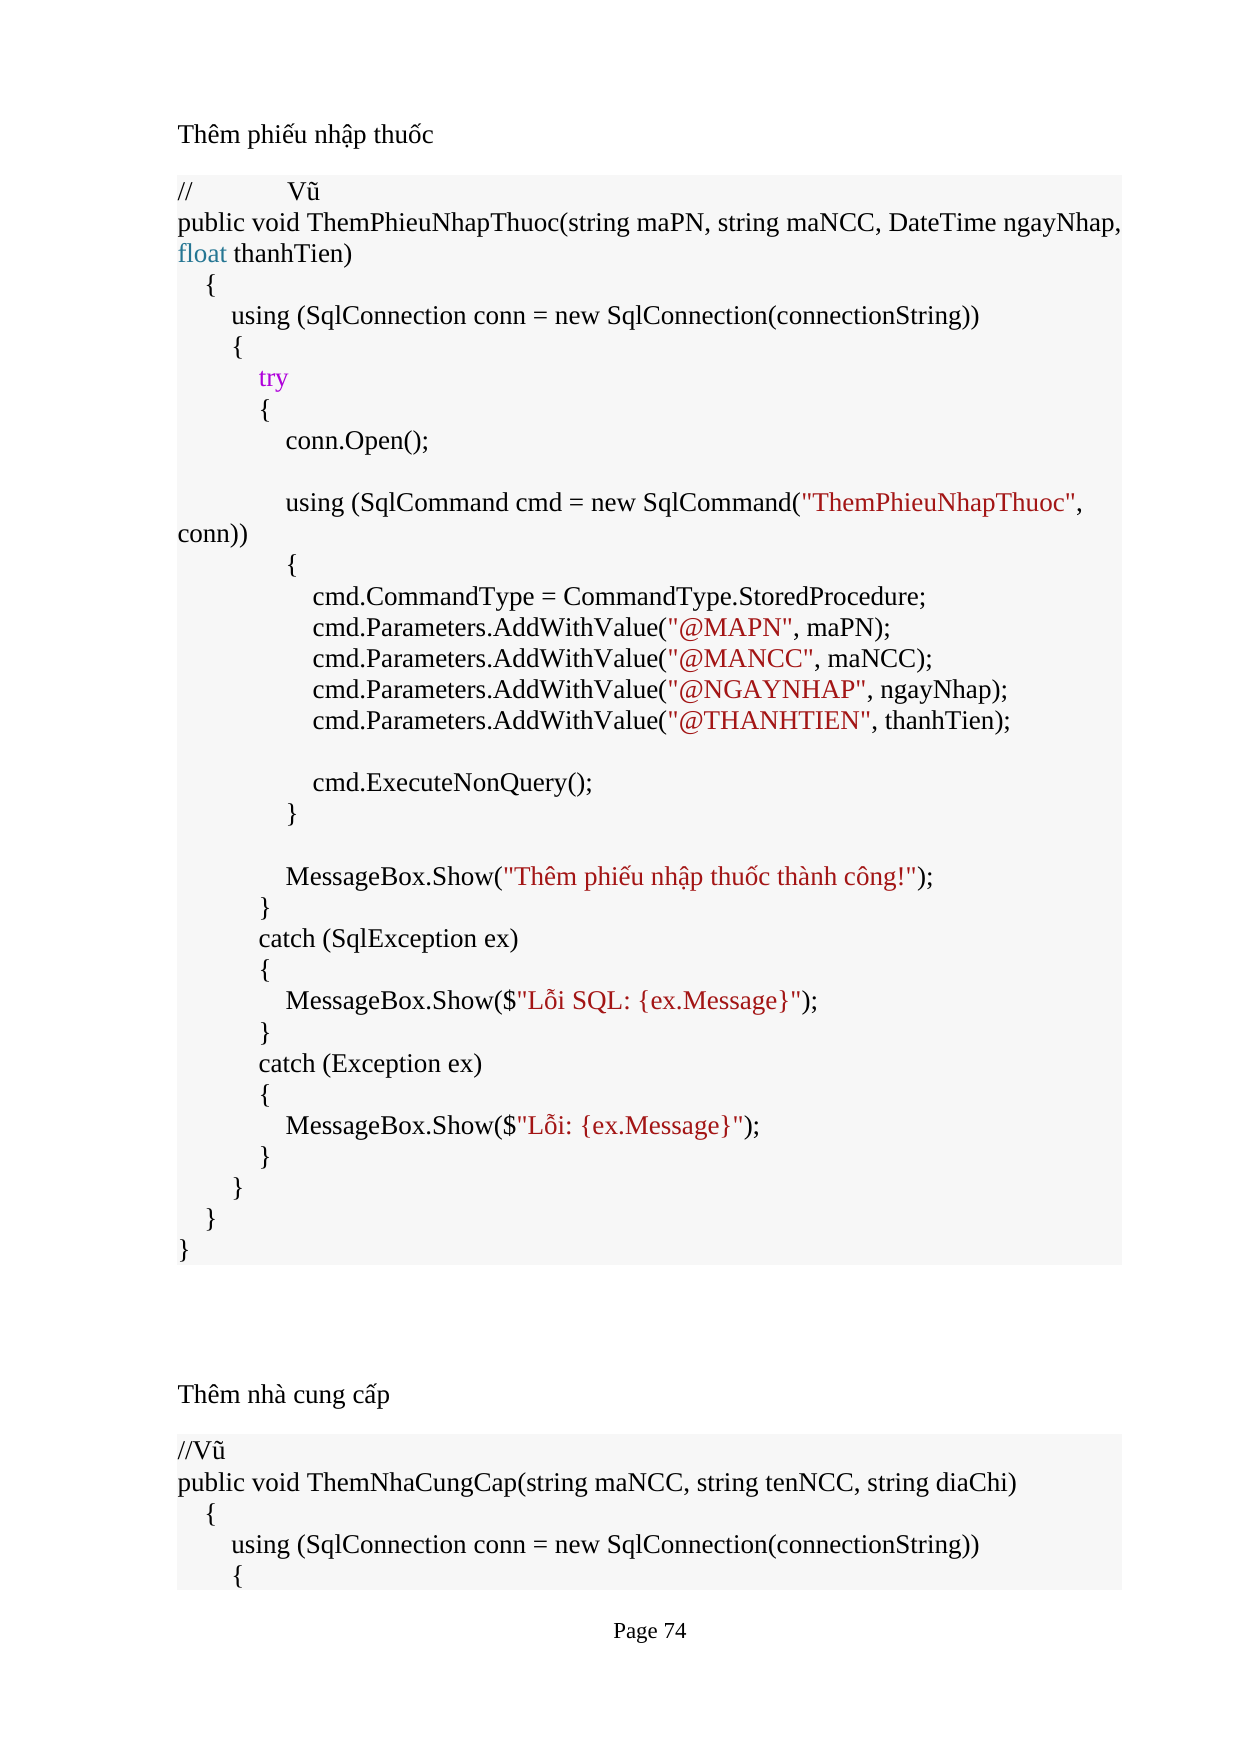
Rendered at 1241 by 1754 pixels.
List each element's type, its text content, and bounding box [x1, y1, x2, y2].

text using (SqlConnection conn = new SqlConnection(connectionString)) [177, 1528, 1122, 1559]
text catch (Exception ex) [177, 1047, 1122, 1078]
text } [177, 1140, 1122, 1171]
text cmd.Parameters.AddWithValue("@MANCC", maNCC); [177, 642, 1122, 673]
text { [177, 548, 1122, 579]
text cmd.Parameters.AddWithValue("@THANHTIEN", thanhTien); [177, 704, 1122, 735]
text { [177, 1559, 1122, 1590]
text cmd.Parameters.AddWithValue("@MAPN", maPN); [177, 611, 1122, 642]
text cmd.Parameters.AddWithValue("@NGAYNHAP", ngayNhap); [177, 673, 1122, 704]
text using (SqlConnection conn = new SqlConnection(connectionString)) [177, 299, 1122, 330]
text // Vũ [177, 175, 1122, 206]
text } [177, 798, 1122, 829]
text } [177, 1202, 1122, 1234]
text { [177, 268, 1122, 299]
text { [177, 953, 1122, 984]
text Thêm phiếu nhập thuốc [177, 118, 1122, 149]
text } [177, 1016, 1122, 1047]
text Thêm nhà cung cấp [177, 1378, 1122, 1409]
text //Vũ [177, 1434, 1122, 1466]
text catch (SqlException ex) [177, 922, 1122, 953]
text { [177, 330, 1122, 362]
text public void ThemPhieuNhapThuoc(string maPN, string maNCC, DateTime ngayNhap, float thanhTien) [177, 206, 1122, 268]
text { [177, 1078, 1122, 1109]
text MessageBox.Show("Thêm phiếu nhập thuốc thành công!"); [177, 860, 1122, 891]
text { [177, 393, 1122, 424]
text cmd.CommandType = CommandType.StoredProcedure; [177, 579, 1122, 611]
text } [177, 891, 1122, 922]
text } [177, 1171, 1122, 1202]
text { [177, 1497, 1122, 1528]
text try [177, 362, 1122, 393]
text MessageBox.Show($"Lỗi SQL: {ex.Message}"); [177, 984, 1122, 1016]
text conn.Open(); [177, 424, 1122, 455]
text using (SqlCommand cmd = new SqlCommand("ThemPhieuNhapThuoc", conn)) [177, 486, 1122, 548]
text } [177, 1234, 1122, 1265]
text public void ThemNhaCungCap(string maNCC, string tenNCC, string diaChi) [177, 1466, 1122, 1497]
text cmd.ExecuteNonQuery(); [177, 766, 1122, 798]
text MessageBox.Show($"Lỗi: {ex.Message}"); [177, 1109, 1122, 1140]
